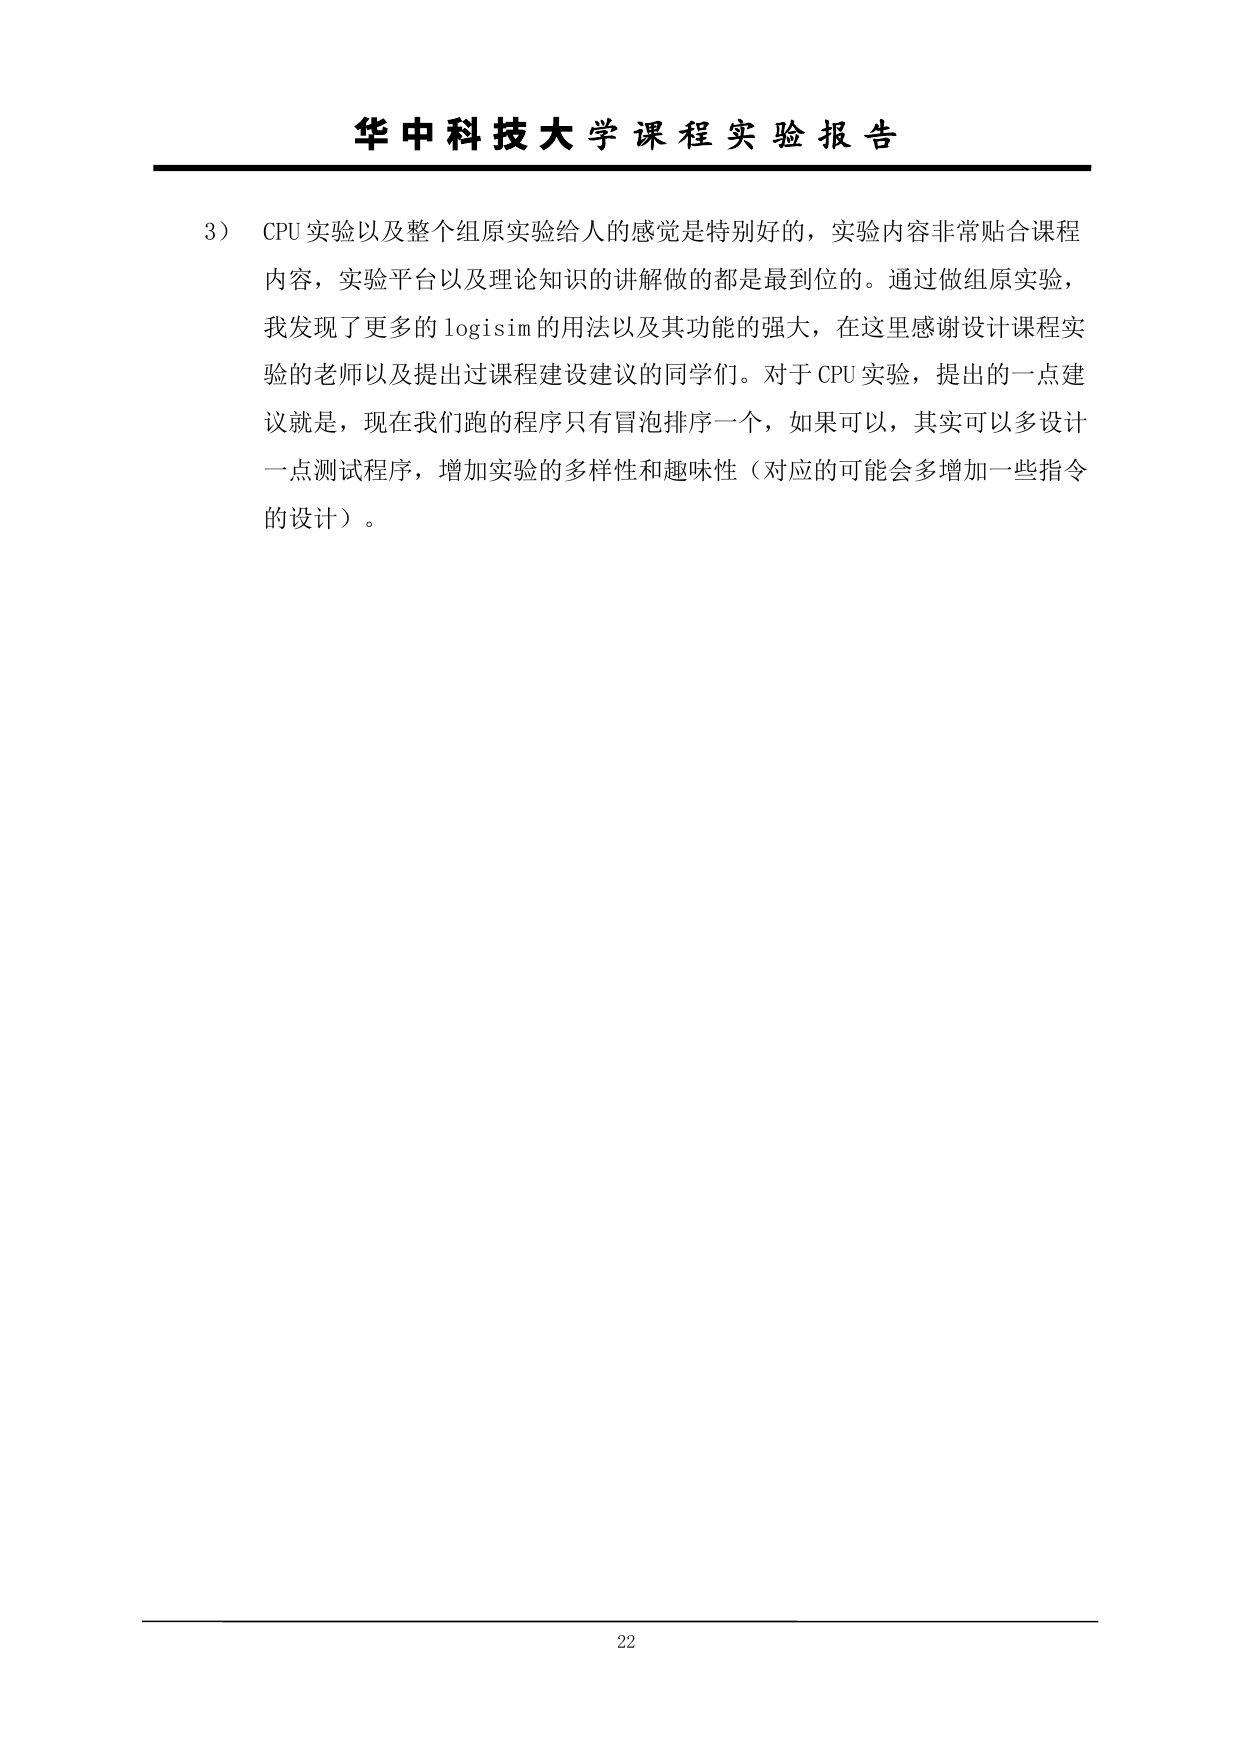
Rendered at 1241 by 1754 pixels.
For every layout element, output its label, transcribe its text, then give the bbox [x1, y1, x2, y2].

list CPU实验以及整个组原实验给人的感觉是特别好的，实验内容非常贴合课程内容，实验平台以及理论知识的讲解做的都是最到位的。通过做组原实验，我发现了更多的logisim的用法以及其功能的强大，在这里感谢设计课程实验的老师以及提出过课程建设建议的同学们。对于CPU实验，提出的一点建议就是，现在我们跑的程序只有冒泡排序一个，如果可以，其实可以多设计一点测试程序，增加实验的多样性和趣味性（对应的可能会多增加一些指令的设计）。 [204, 206, 1093, 541]
